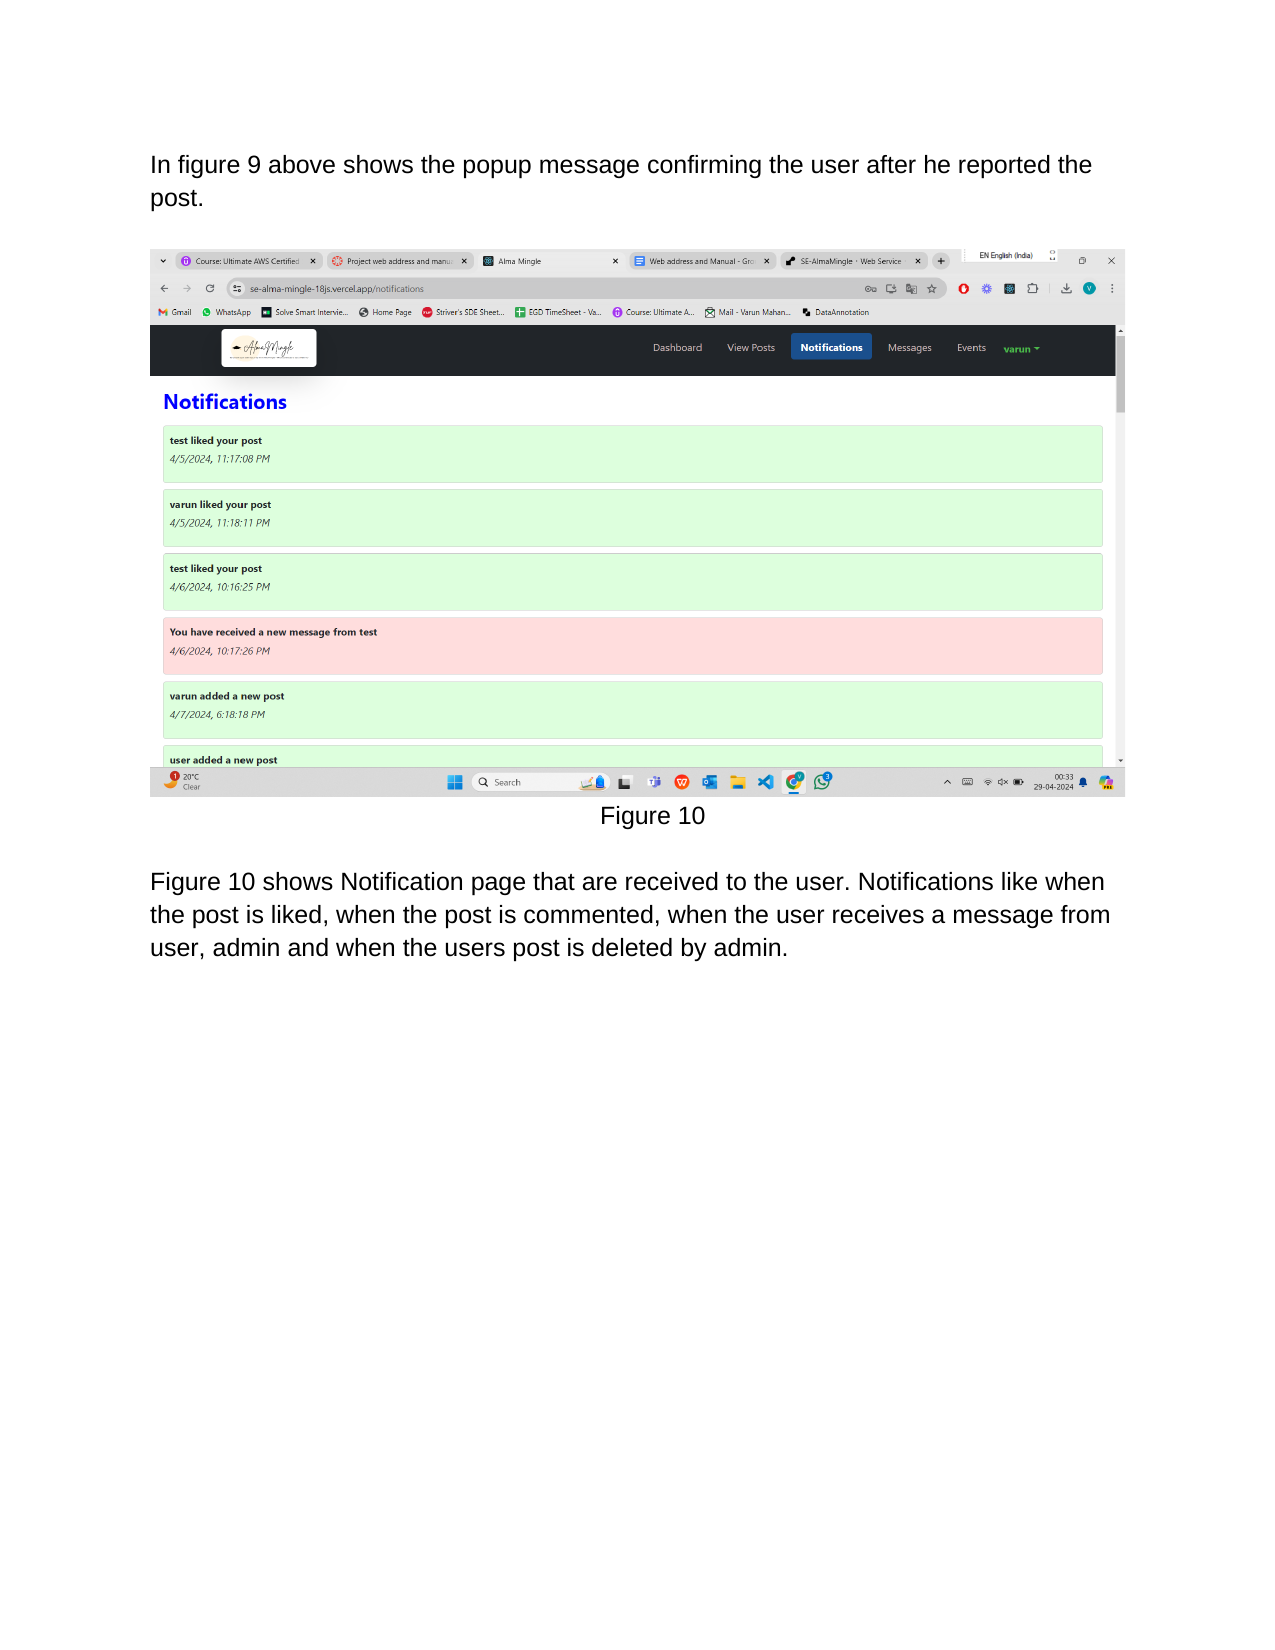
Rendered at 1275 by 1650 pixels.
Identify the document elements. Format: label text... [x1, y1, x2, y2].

text In figure 9 above shows the popup message confirming the user after he reported the post. [150, 150, 1125, 212]
text Figure 10 shows Notification page that are received to the user. Notifications like when the post is liked, when the post is commented, when the user receives a message from user, admin and when the users post is deleted by admin. [150, 867, 1125, 962]
picture [150, 249, 1125, 797]
text Figure 10 [600, 801, 1125, 829]
